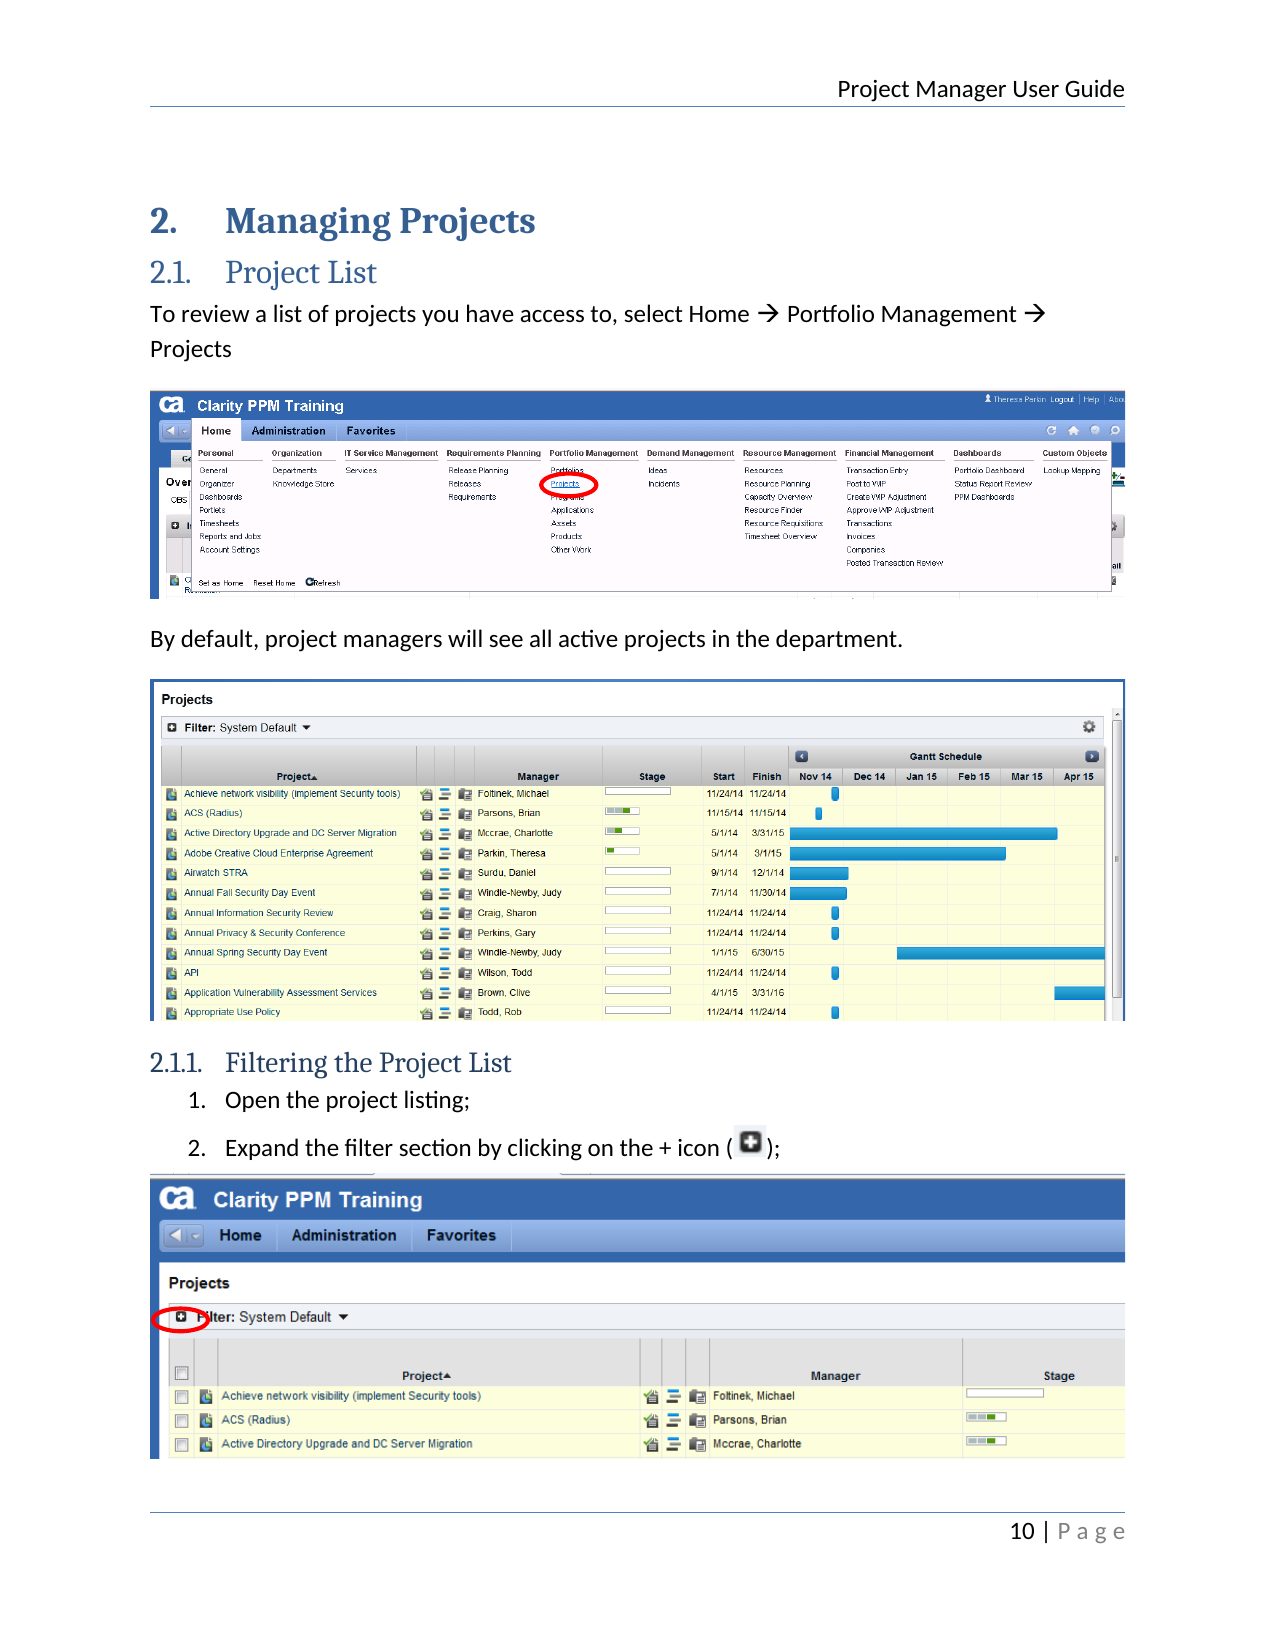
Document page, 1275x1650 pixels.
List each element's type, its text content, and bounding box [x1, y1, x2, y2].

subtitle Project List [150, 254, 1125, 292]
text Open the project listing; [187, 1084, 1125, 1115]
text By default, project managers will see all active projects in the department. [150, 623, 1125, 654]
text Expand the filter section by clicking on the + icon (); [187, 1126, 1125, 1163]
subtitle Managing Projects [150, 200, 1125, 243]
picture [150, 679, 1125, 1021]
picture [733, 1125, 767, 1157]
text To review a list of projects you have access to, select Home Portfolio Management Projects [150, 298, 1125, 363]
subtitle Filtering the Project List [150, 1046, 1125, 1079]
picture [150, 388, 1125, 599]
picture [156, 1311, 205, 1329]
picture [150, 1173, 1125, 1459]
